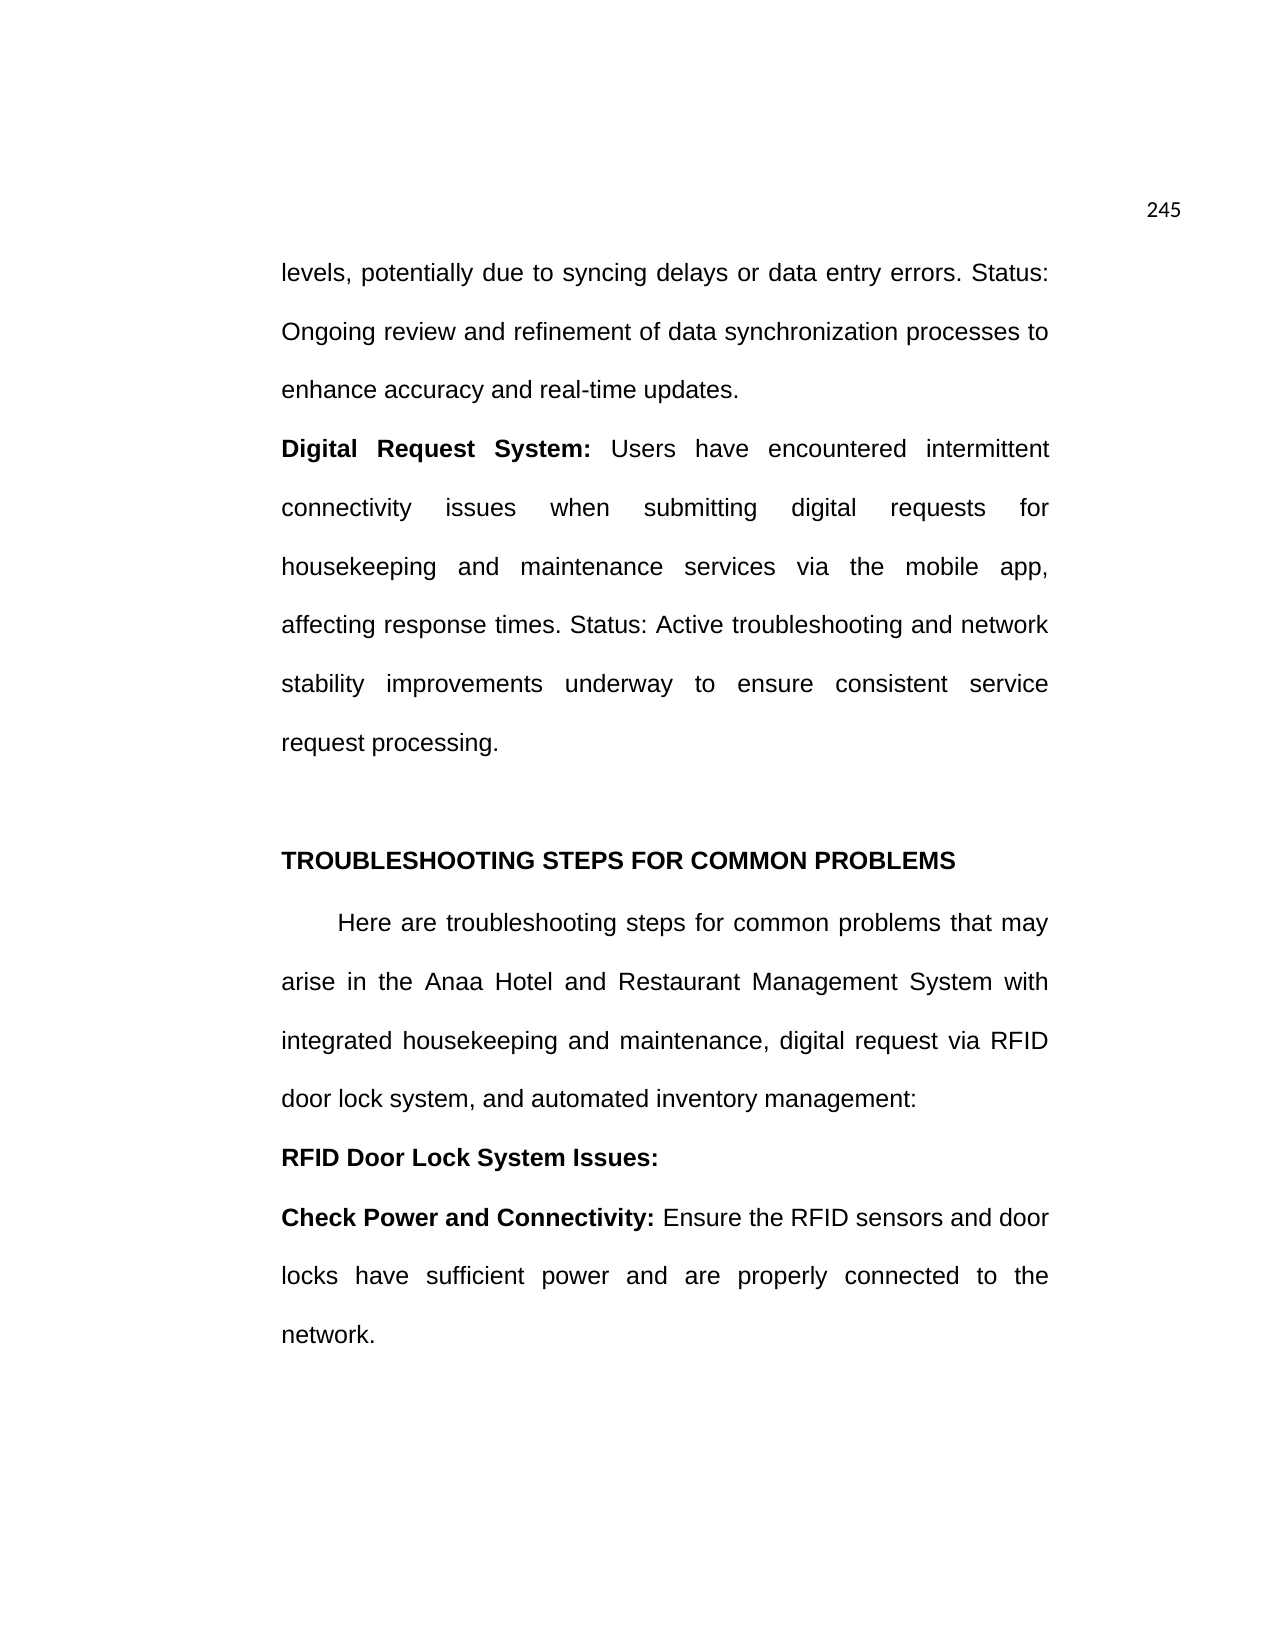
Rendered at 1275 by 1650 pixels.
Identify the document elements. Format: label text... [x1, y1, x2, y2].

text Here are troubleshooting steps for common problems that may arise in the Anaa Hotel and Restaurant Management System with integrated housekeeping and maintenance, digital request via RFID door lock system, and automated inventory management: [281, 908, 1050, 1113]
text RFID Door Lock System Issues: [281, 1143, 1050, 1172]
text TROUBLESHOOTING STEPS FOR COMMON PROBLEMS [272, 846, 1062, 875]
text Digital Request System: Users have encountered intermittent connectivity issues when submitting digital requests for housekeeping and maintenance services via the mobile app, affecting response times. Status: Active troubleshooting and network stability improvements underway to ensure consistent service request processing. [281, 434, 1050, 756]
text Check Power and Connectivity: Ensure the RFID sensors and door locks have sufficient power and are properly connected to the network. [281, 1203, 1050, 1349]
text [281, 258, 1050, 404]
